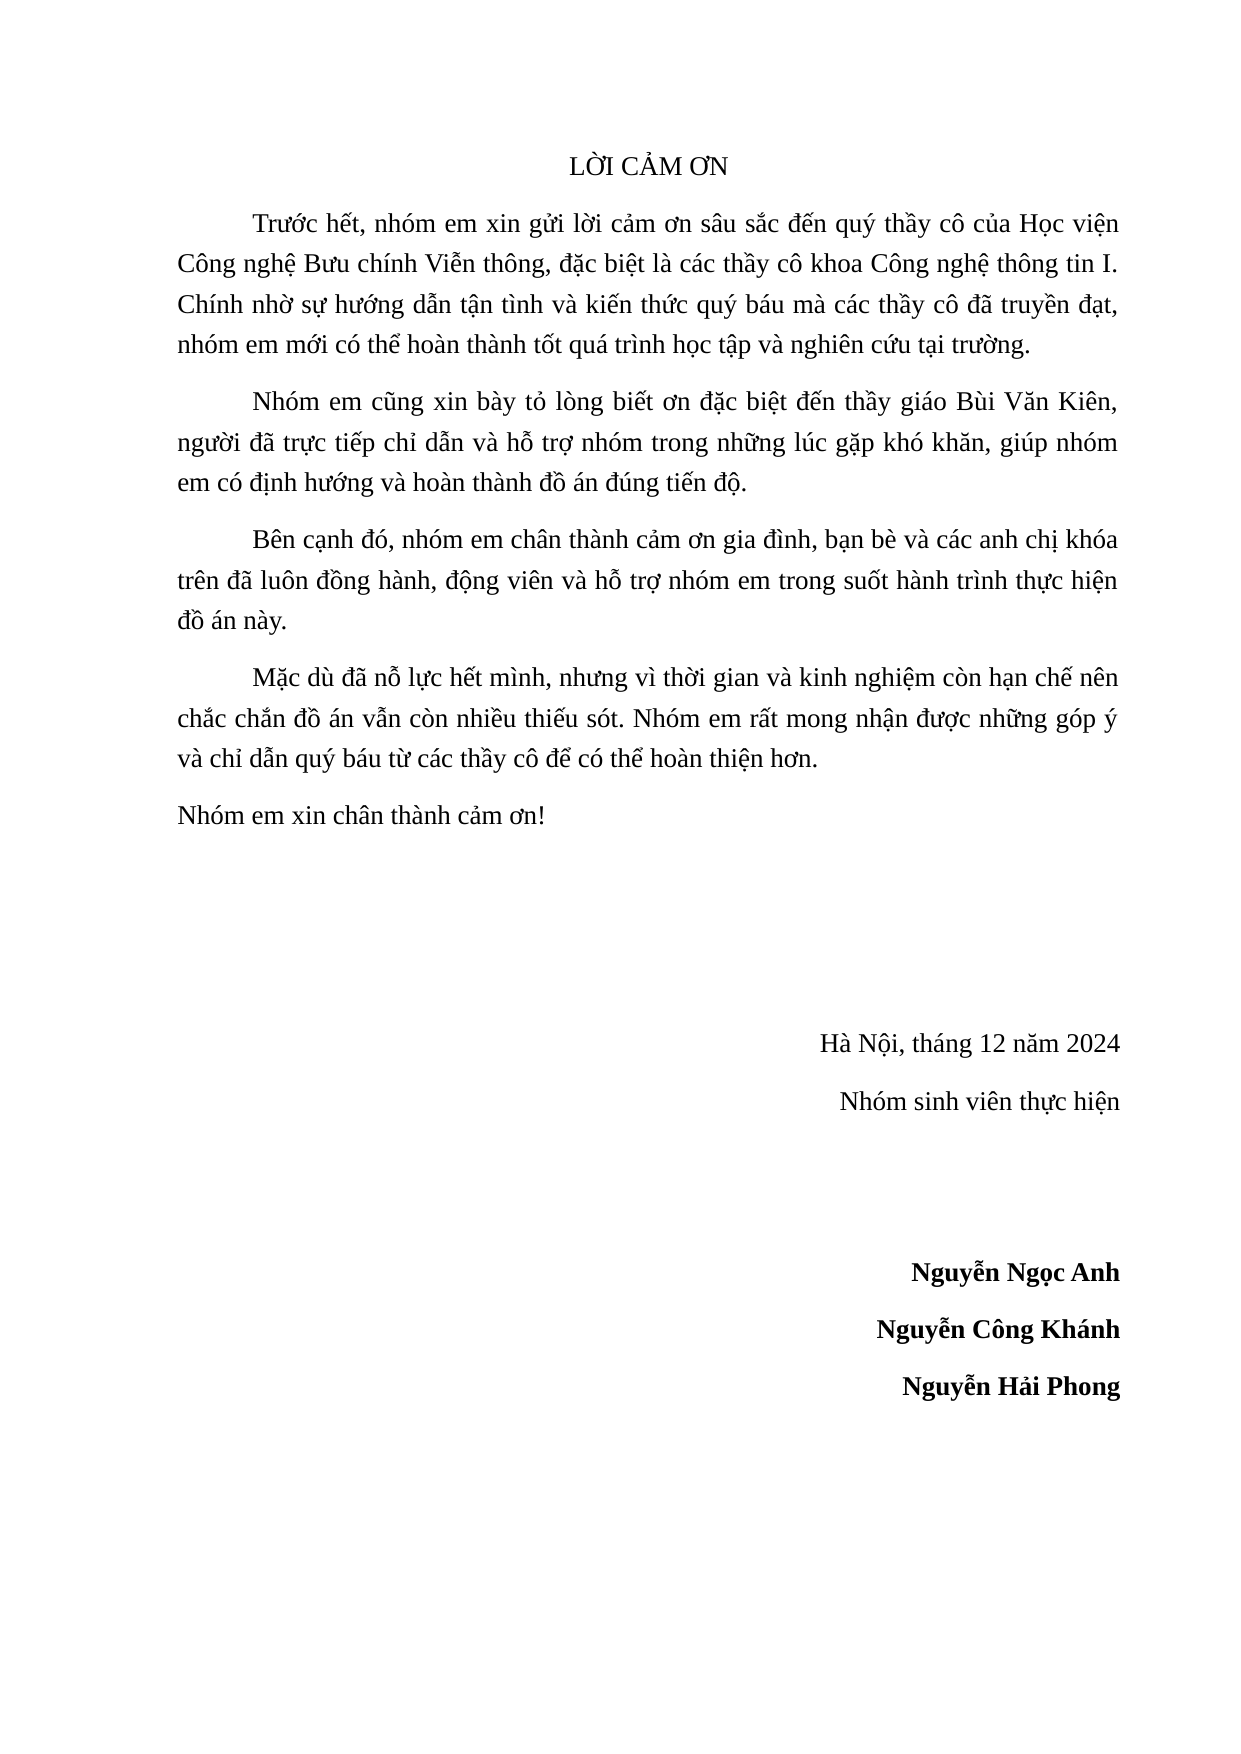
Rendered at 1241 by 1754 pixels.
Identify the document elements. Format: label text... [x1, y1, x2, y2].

text Trước hết, nhóm em xin gửi lời cảm ơn sâu sắc đến quý thầy cô của Học viện Công nghệ Bưu chính Viễn thông, đặc biệt là các thầy cô khoa Công nghệ thông tin I. Chính nhờ sự hướng dẫn tận tình và kiến thức quý báu mà các thầy cô đã truyền đạt, nhóm em mới có thể hoàn thành tốt quá trình học tập và nghiên cứu tại trường. [177, 207, 1120, 359]
text Hà Nội, tháng 12 năm 2024 [177, 1027, 1120, 1059]
text Nhóm em cũng xin bày tỏ lòng biết ơn đặc biệt đến thầy giáo Bùi Văn Kiên, người đã trực tiếp chỉ dẫn và hỗ trợ nhóm trong những lúc gặp khó khăn, giúp nhóm em có định hướng và hoàn thành đồ án đúng tiến độ. [177, 385, 1120, 497]
text Nguyễn Hải Phong [177, 1370, 1120, 1401]
text Nhóm em xin chân thành cảm ơn! [177, 799, 1120, 830]
text LỜI CẢM ƠN [177, 150, 1120, 181]
text Mặc dù đã nỗ lực hết mình, nhưng vì thời gian và kinh nghiệm còn hạn chế nên chắc chắn đồ án vẫn còn nhiều thiếu sót. Nhóm em rất mong nhận được những góp ý và chỉ dẫn quý báu từ các thầy cô để có thể hoàn thiện hơn. [177, 661, 1120, 773]
text Nhóm sinh viên thực hiện [177, 1084, 1120, 1116]
text Nguyễn Công Khánh [177, 1313, 1120, 1344]
text Nguyễn Ngọc Anh [177, 1256, 1120, 1287]
text Bên cạnh đó, nhóm em chân thành cảm ơn gia đình, bạn bè và các anh chị khóa trên đã luôn đồng hành, động viên và hỗ trợ nhóm em trong suốt hành trình thực hiện đồ án này. [177, 523, 1120, 635]
